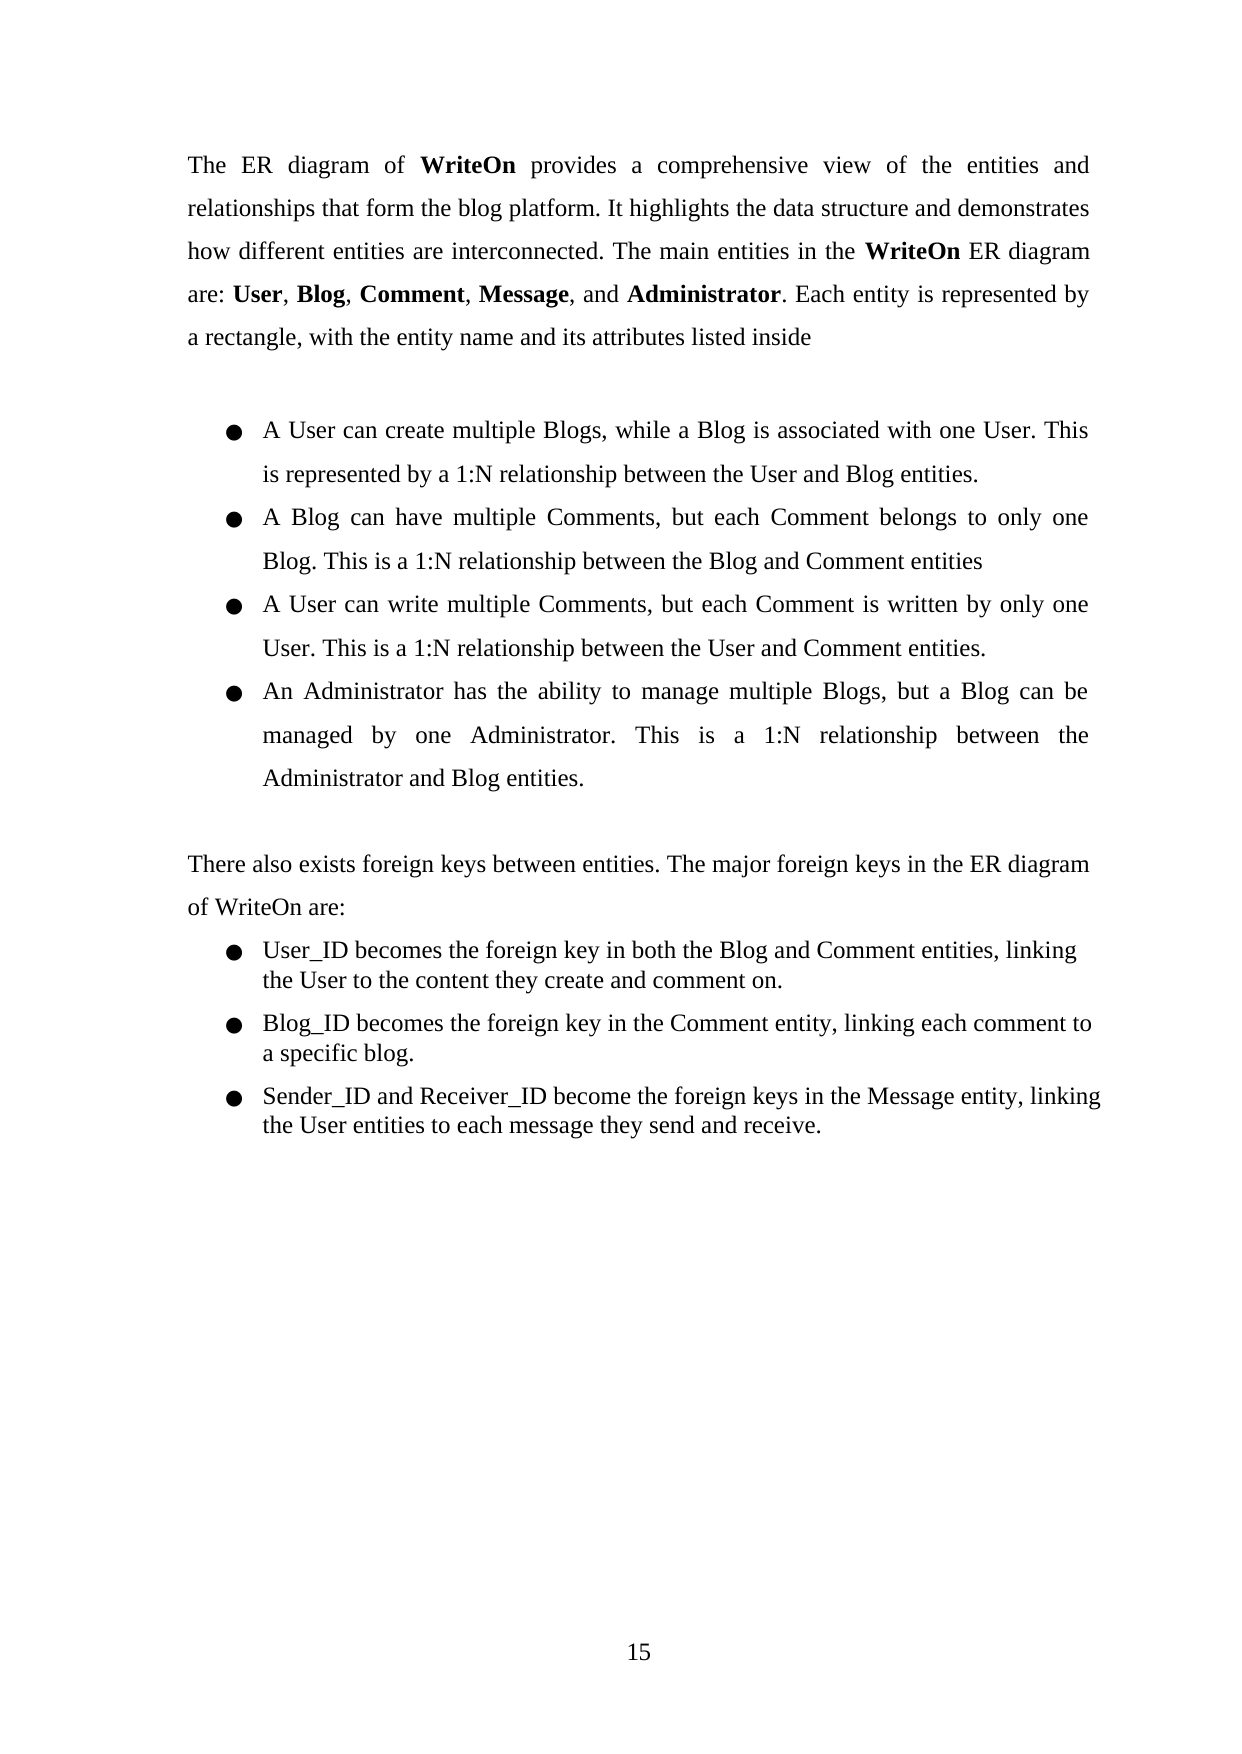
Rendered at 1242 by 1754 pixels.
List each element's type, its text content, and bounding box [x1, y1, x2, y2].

list User_ID becomes the foreign key in both the Blog and Comment entities, linking the User to the content they create and comment on. [225, 936, 1109, 994]
list Sender_ID and Receiver_ID become the foreign keys in the Message entity, linking the User entities to each message they send and receive. [225, 1081, 1109, 1139]
text The ER diagram of WriteOn provides a comprehensive view of the entities and relationships that form the blog platform. It highlights the data structure and demonstrates how different entities are interconnected. The main entities in the WriteOn ER diagram are: User, Blog, Comment, Message, and Administrator. Each entity is represented by a rectangle, with the entity name and its attributes listed inside [187, 150, 1090, 351]
list An Administrator has the ability to manage multiple Blogs, but a Blog can be managed by one Administrator. This is a 1:N relationship between the Administrator and Blog entities. [225, 676, 1089, 792]
list A User can create multiple Blogs, while a Blog is associated with one User. This is represented by a 1:N relationship between the User and Blog entities. [225, 415, 1090, 488]
list A User can write multiple Comments, but each Comment is written by only one User. This is a 1:N relationship between the User and Comment entities. [225, 589, 1090, 662]
text There also exists foreign keys between entities. The major foreign keys in the ER diagram of WriteOn are: [187, 849, 1089, 921]
list A Blog can have multiple Comments, but each Comment belongs to only one Blog. This is a 1:N relationship between the Blog and Comment entities [225, 502, 1090, 575]
list Blog_ID becomes the foreign key in the Comment entity, linking each comment to a specific blog. [225, 1008, 1109, 1066]
